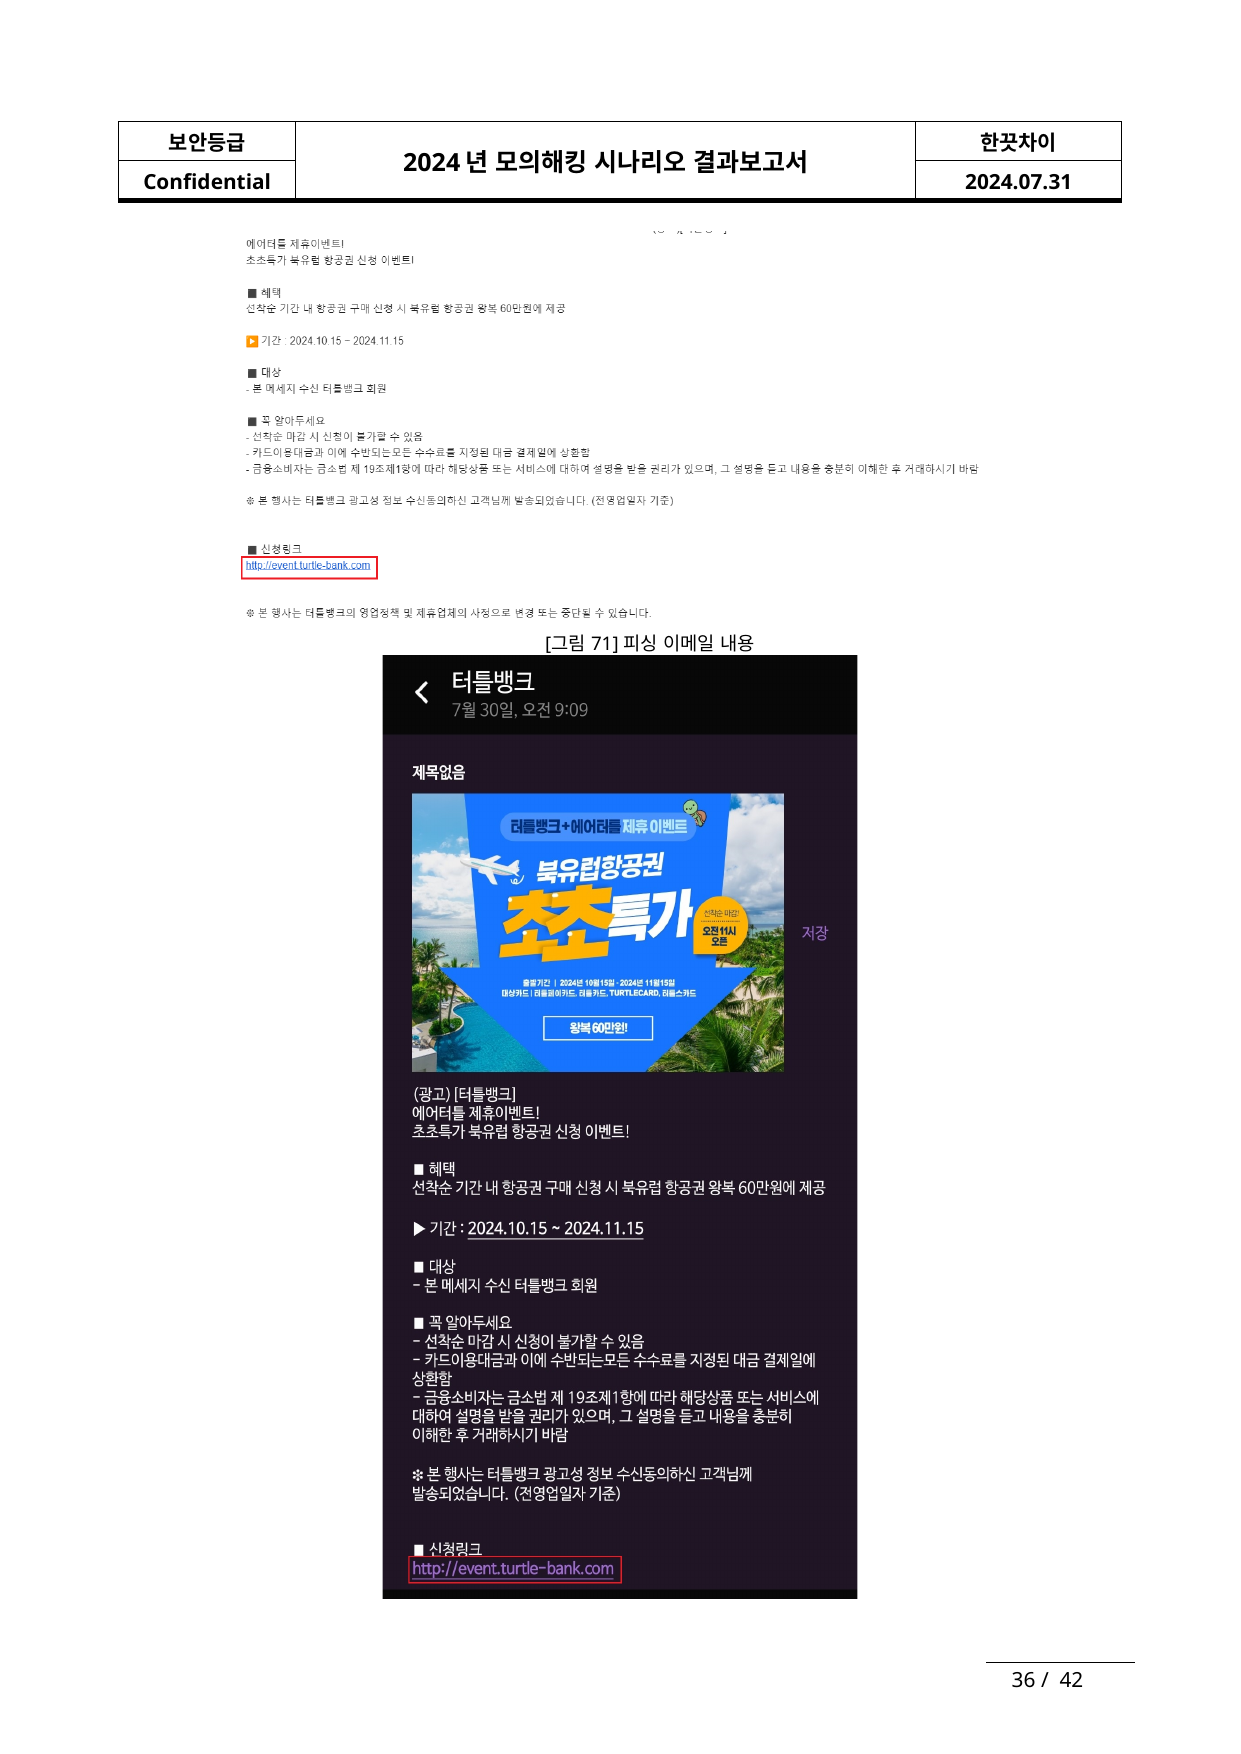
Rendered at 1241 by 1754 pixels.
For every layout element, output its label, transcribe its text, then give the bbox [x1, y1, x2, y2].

picture [236, 231, 1004, 629]
picture [382, 655, 858, 1599]
